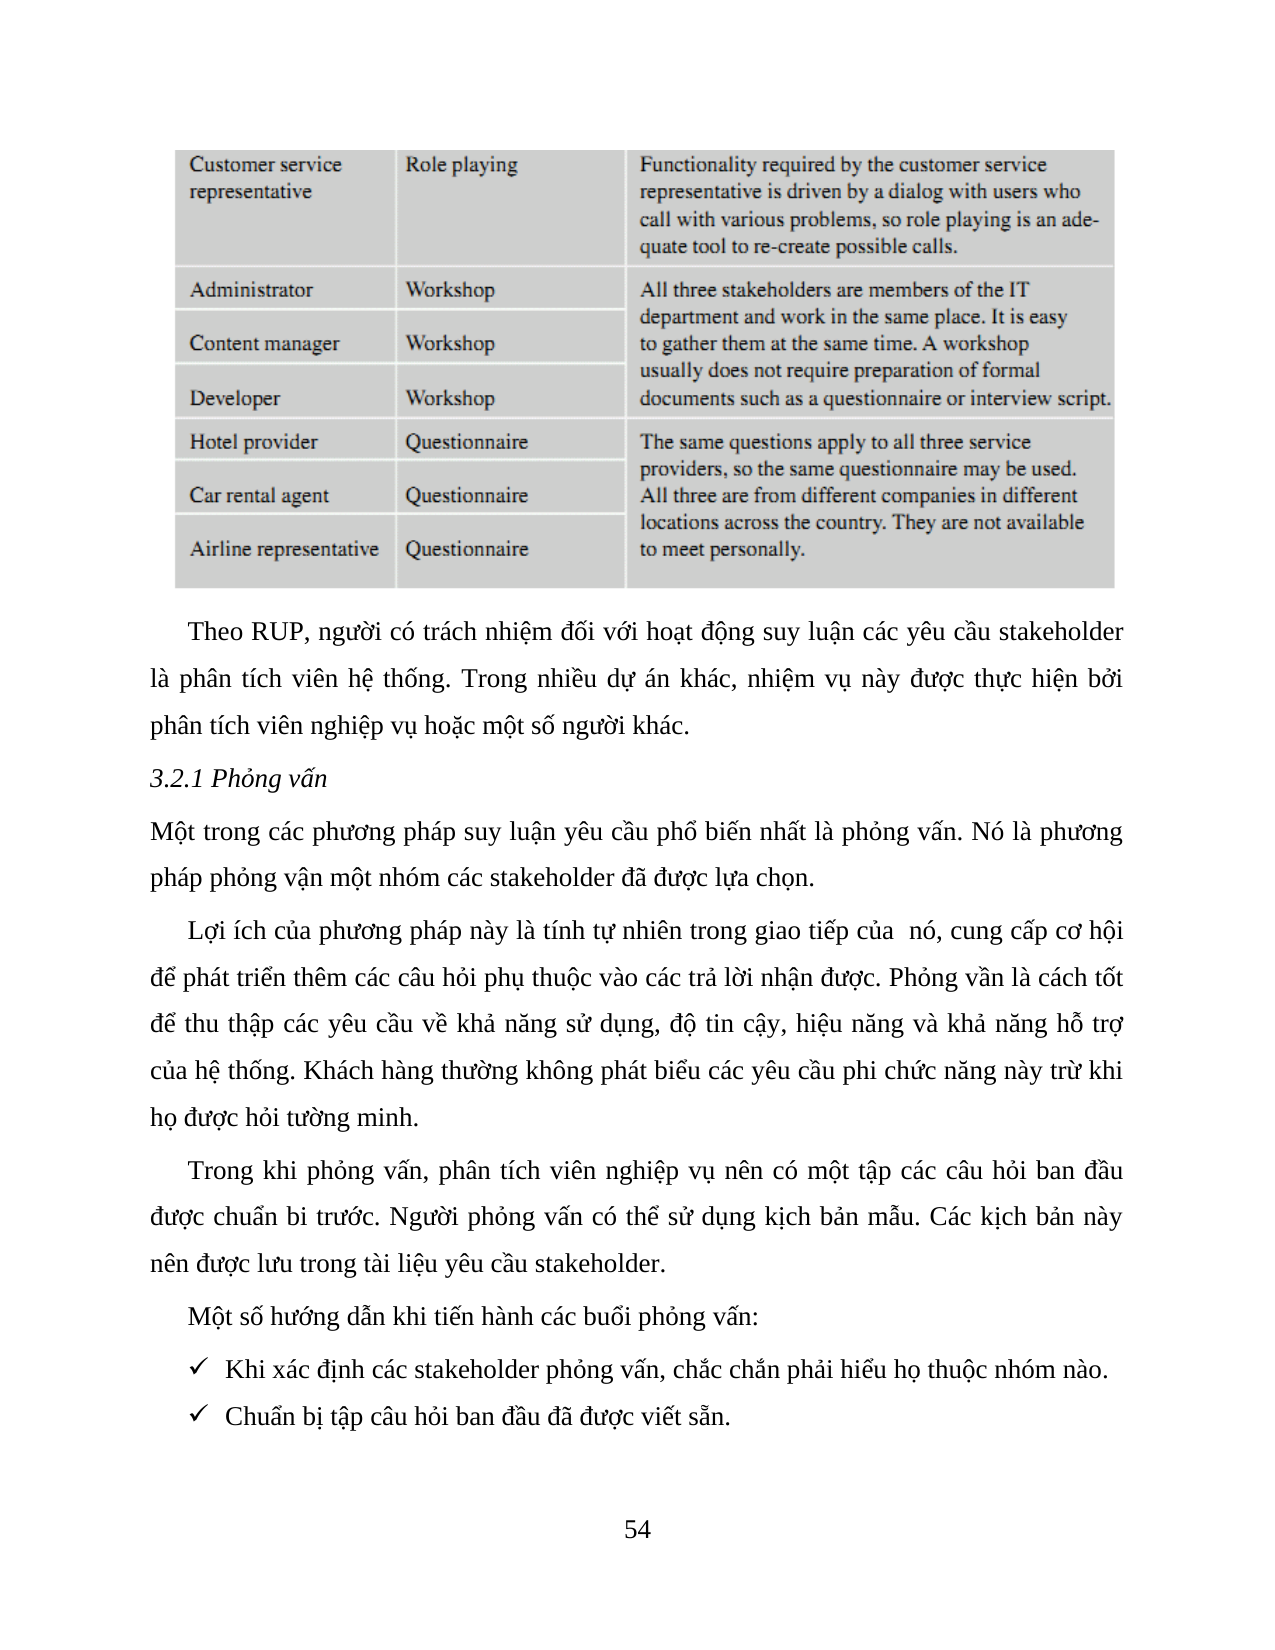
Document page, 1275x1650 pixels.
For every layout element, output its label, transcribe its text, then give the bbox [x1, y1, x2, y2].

text 3.2.1 Phỏng vấn [150, 762, 1125, 793]
text Lợi ích của phương pháp này là tính tự nhiên trong giao tiếp của nó, cung cấp cơ hội để phát triển thêm các câu hỏi phụ thuộc vào các trả lời nhận được. Phỏng vần là cách tốt để thu thập các yêu cầu về khả năng sử dụng, độ tin cậy, hiệu năng và khả năng hỗ trợ của hệ thống. Khách hàng thường không phát biểu các yêu cầu phi chức năng này trừ khi họ được hỏi tường minh. [150, 914, 1125, 1132]
text Theo RUP, người có trách nhiệm đối với hoạt động suy luận các yêu cầu stakeholder là phân tích viên hệ thống. Trong nhiều dự án khác, nhiệm vụ này được thực hiện bởi phân tích viên nghiệp vụ hoặc một số người khác. [150, 615, 1125, 740]
list Khi xác định các stakeholder phỏng vấn, chắc chắn phải hiểu họ thuộc nhóm nào. [187, 1353, 1125, 1384]
text Một số hướng dẫn khi tiến hành các buổi phỏng vấn: [150, 1300, 1125, 1331]
text Một trong các phương pháp suy luận yêu cầu phổ biến nhất là phỏng vấn. Nó là phương pháp phỏng vận một nhóm các stakeholder đã được lựa chọn. [150, 814, 1125, 892]
list Chuẩn bị tập câu hỏi ban đầu đã được viết sẵn. [187, 1400, 1125, 1431]
picture [150, 150, 1125, 594]
text Trong khi phỏng vấn, phân tích viên nghiệp vụ nên có một tập các câu hỏi ban đầu được chuẩn bi trước. Người phỏng vấn có thể sử dụng kịch bản mẫu. Các kịch bản này nên được lưu trong tài liệu yêu cầu stakeholder. [150, 1154, 1125, 1278]
